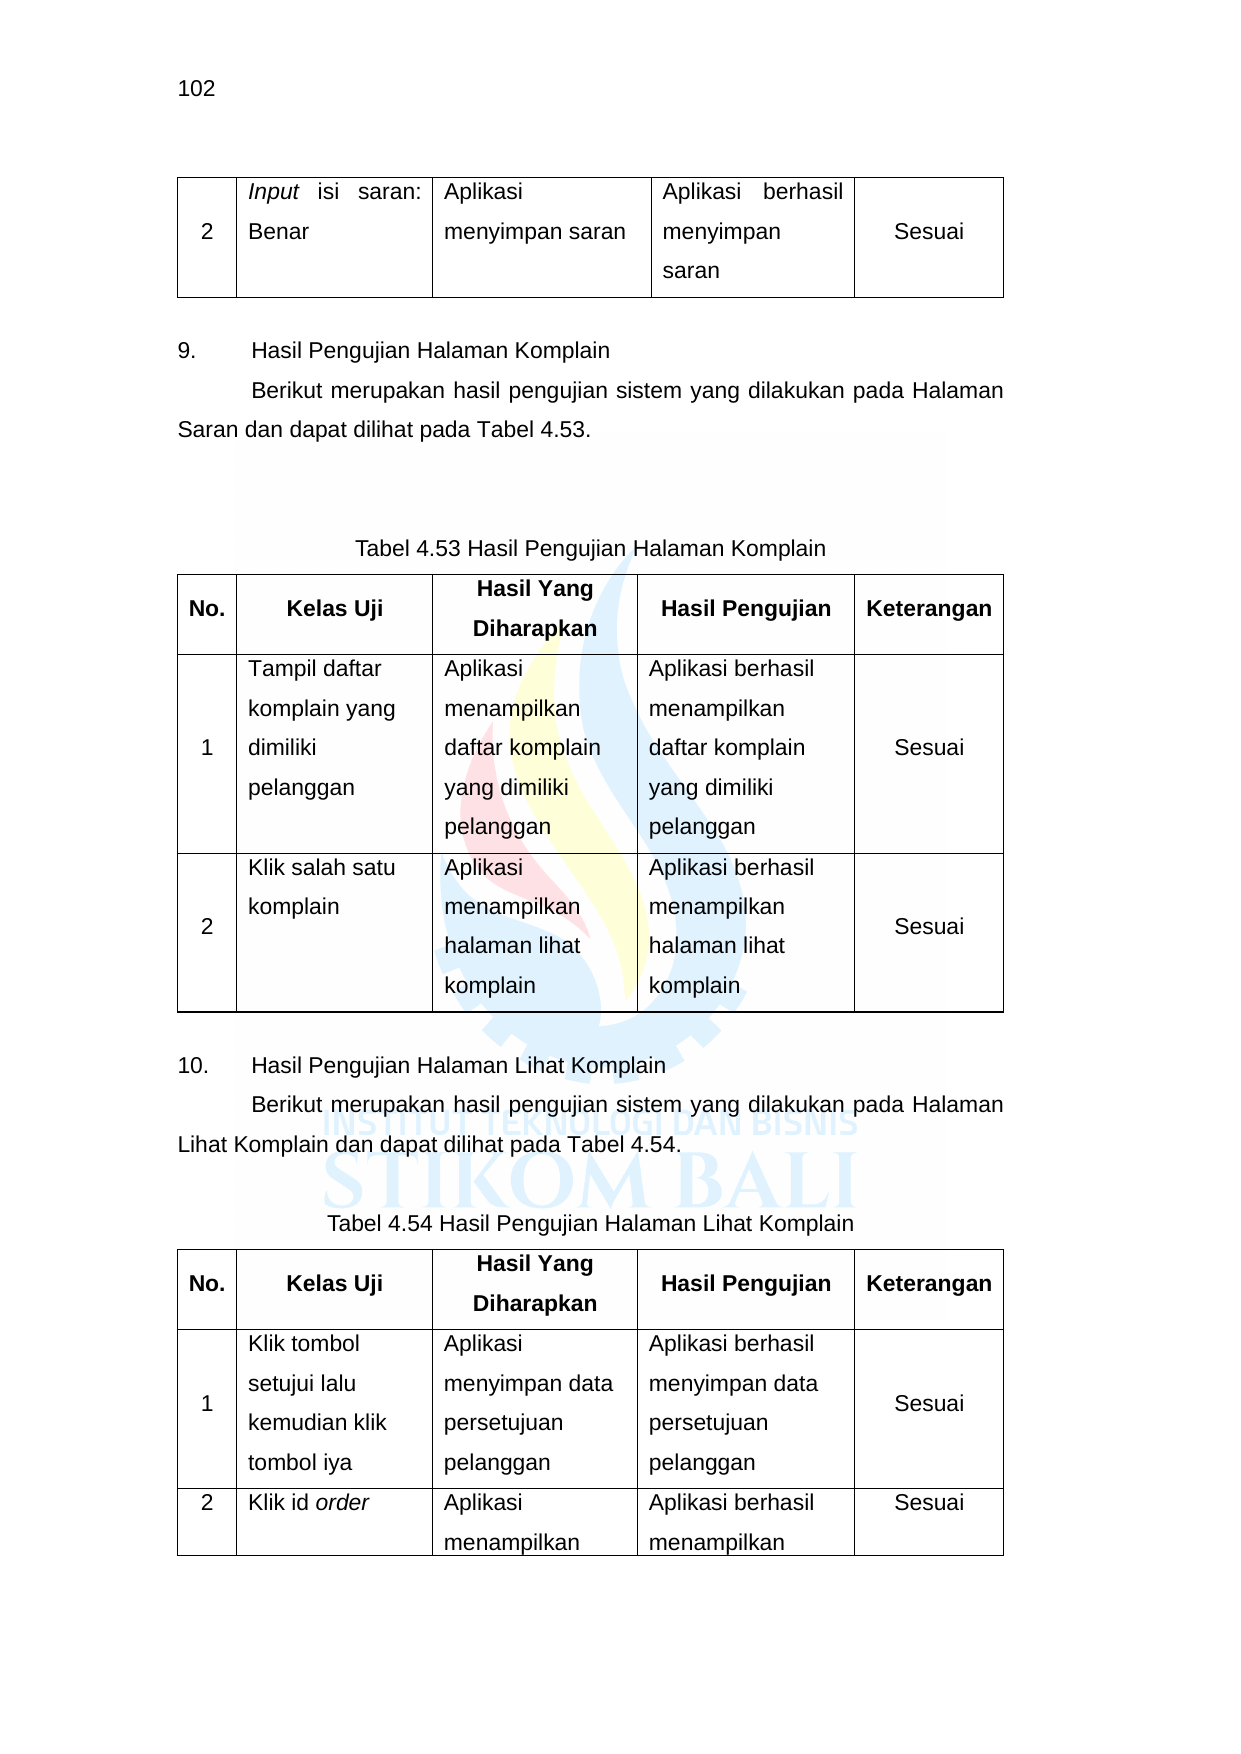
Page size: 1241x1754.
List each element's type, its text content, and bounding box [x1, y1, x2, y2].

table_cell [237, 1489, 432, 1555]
table_header Hasil Pengujian [638, 1250, 854, 1329]
text Tabel 4.53 Hasil Pengujian Halaman Komplain [177, 534, 1004, 561]
table_cell 1 [178, 655, 236, 852]
table_cell Aplikasi menampilkan daftar komplain yang dimiliki pelanggan [433, 655, 637, 852]
table_cell Sesuai [855, 854, 1003, 1011]
table_cell Sesuai [855, 178, 1003, 297]
table_cell Klik tombol setujui lalu kemudian klik tombol iya [237, 1330, 432, 1488]
table_header Keterangan [855, 1250, 1003, 1329]
table_cell Klik salah satu komplain [237, 854, 432, 1011]
table_cell Aplikasi berhasil menampilkan halaman lihat komplain [638, 854, 854, 1011]
table_cell Tampil daftar komplain yang dimiliki pelanggan [237, 655, 432, 852]
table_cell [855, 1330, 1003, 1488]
table_header Hasil Yang Diharapkan [433, 575, 637, 654]
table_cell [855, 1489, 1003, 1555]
table_cell Aplikasi berhasil menyimpan saran [652, 178, 854, 297]
list Hasil Pengujian Halaman Komplain [177, 337, 1004, 363]
list Hasil Pengujian Halaman Lihat Komplain [177, 1052, 1004, 1078]
table_header Hasil Pengujian [638, 575, 854, 654]
table_cell Aplikasi menyimpan saran [433, 178, 651, 297]
table_cell Aplikasi menyimpan data persetujuan pelanggan [433, 1330, 637, 1488]
table_cell 2 [178, 854, 236, 1011]
list Berikut merupakan hasil pengujian sistem yang dilakukan pada Halaman Lihat Komplain dan dapat dilihat pada Tabel 4.54. [177, 1091, 1004, 1157]
table_cell Aplikasi berhasil menyimpan data persetujuan pelanggan [638, 1330, 854, 1488]
table_header Keterangan [855, 575, 1003, 654]
table_header No. [178, 575, 236, 654]
list Berikut merupakan hasil pengujian sistem yang dilakukan pada Halaman Saran dan dapat dilihat pada Tabel 4.53. [177, 377, 1004, 442]
text Tabel 4.54 Hasil Pengujian Halaman Lihat Komplain [177, 1210, 1004, 1236]
table_header No. [178, 1250, 236, 1329]
table_header Hasil Yang Diharapkan [433, 1250, 637, 1329]
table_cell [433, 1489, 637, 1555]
table_cell 1 [178, 1330, 236, 1488]
table_cell Input isi saran: Benar [237, 178, 432, 297]
table_cell Aplikasi menampilkan halaman lihat komplain [433, 854, 637, 1011]
table_cell Aplikasi berhasil menampilkan daftar komplain yang dimiliki pelanggan [638, 655, 854, 852]
table_cell Sesuai [855, 655, 1003, 852]
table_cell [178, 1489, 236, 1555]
table_header Kelas Uji [237, 1250, 432, 1329]
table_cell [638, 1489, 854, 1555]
table_cell 2 [178, 178, 236, 297]
table_header Kelas Uji [237, 575, 432, 654]
